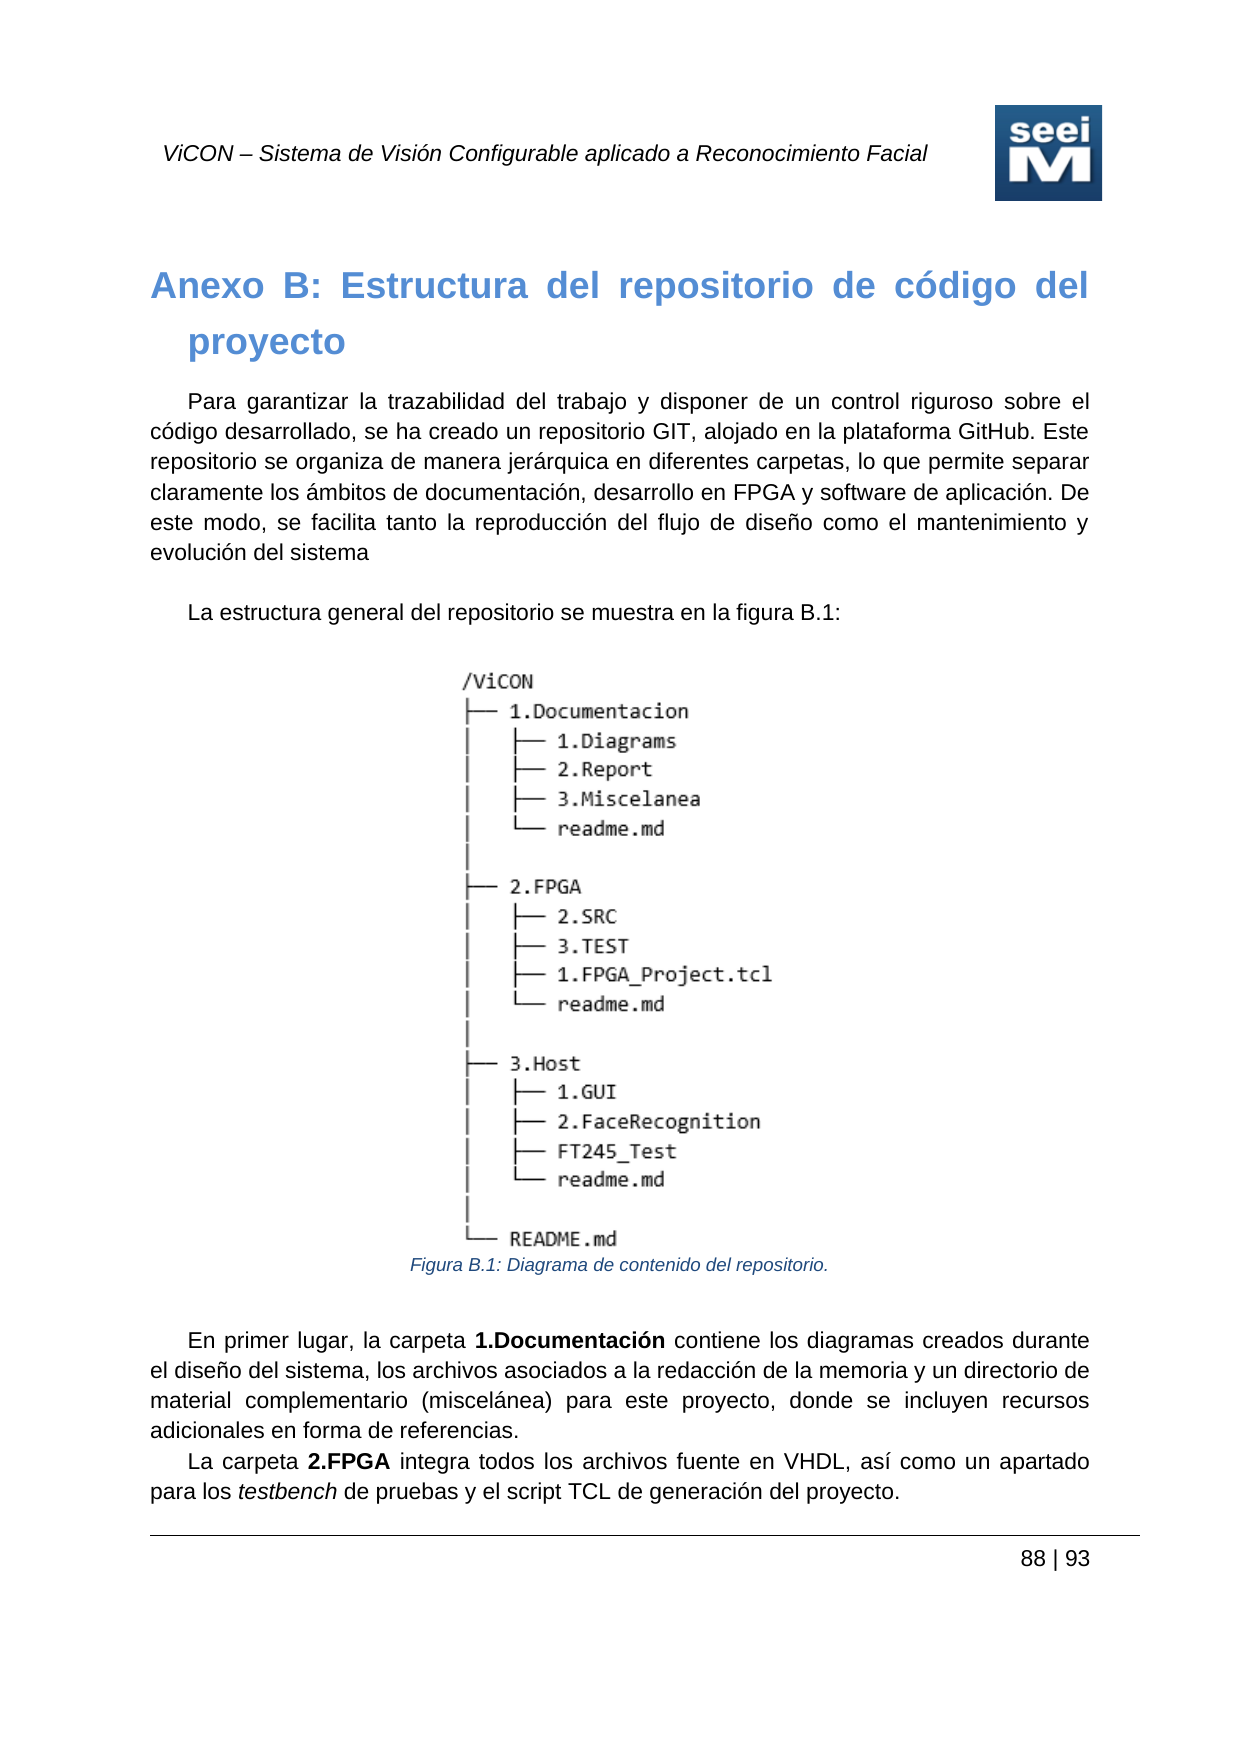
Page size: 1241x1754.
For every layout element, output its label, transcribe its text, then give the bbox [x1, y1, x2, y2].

text En primer lugar, la carpeta 1.Documentación contiene los diagramas creados durante el diseño del sistema, los archivos asociados a la redacción de la memoria y un directorio de material complementario (miscelánea) para este proyecto, donde se incluyen recursos adicionales en forma de referencias. [150, 1327, 1090, 1444]
text Figura B.1: Diagrama de contenido del repositorio. [150, 1254, 1090, 1276]
subtitle Anexo B: Estructura del repositorio de código del proyecto [150, 263, 1090, 362]
picture [446, 659, 794, 1251]
text La carpeta 2.FPGA integra todos los archivos fuente en VHDL, así como un apartado para los testbench de pruebas y el script TCL de generación del proyecto. [150, 1448, 1090, 1504]
text La estructura general del repositorio se muestra en la figura B.1: [150, 599, 1090, 626]
text Para garantizar la trazabilidad del trabajo y disponer de un control riguroso sobre el código desarrollado, se ha creado un repositorio GIT, alojado en la plataforma GitHub. Este repositorio se organiza de manera jerárquica en diferentes carpetas, lo que permite separar claramente los ámbitos de documentación, desarrollo en FPGA y software de aplicación. De este modo, se facilita tanto la reproducción del flujo de diseño como el mantenimiento y evolución del sistema [150, 388, 1090, 565]
picture [995, 105, 1103, 201]
